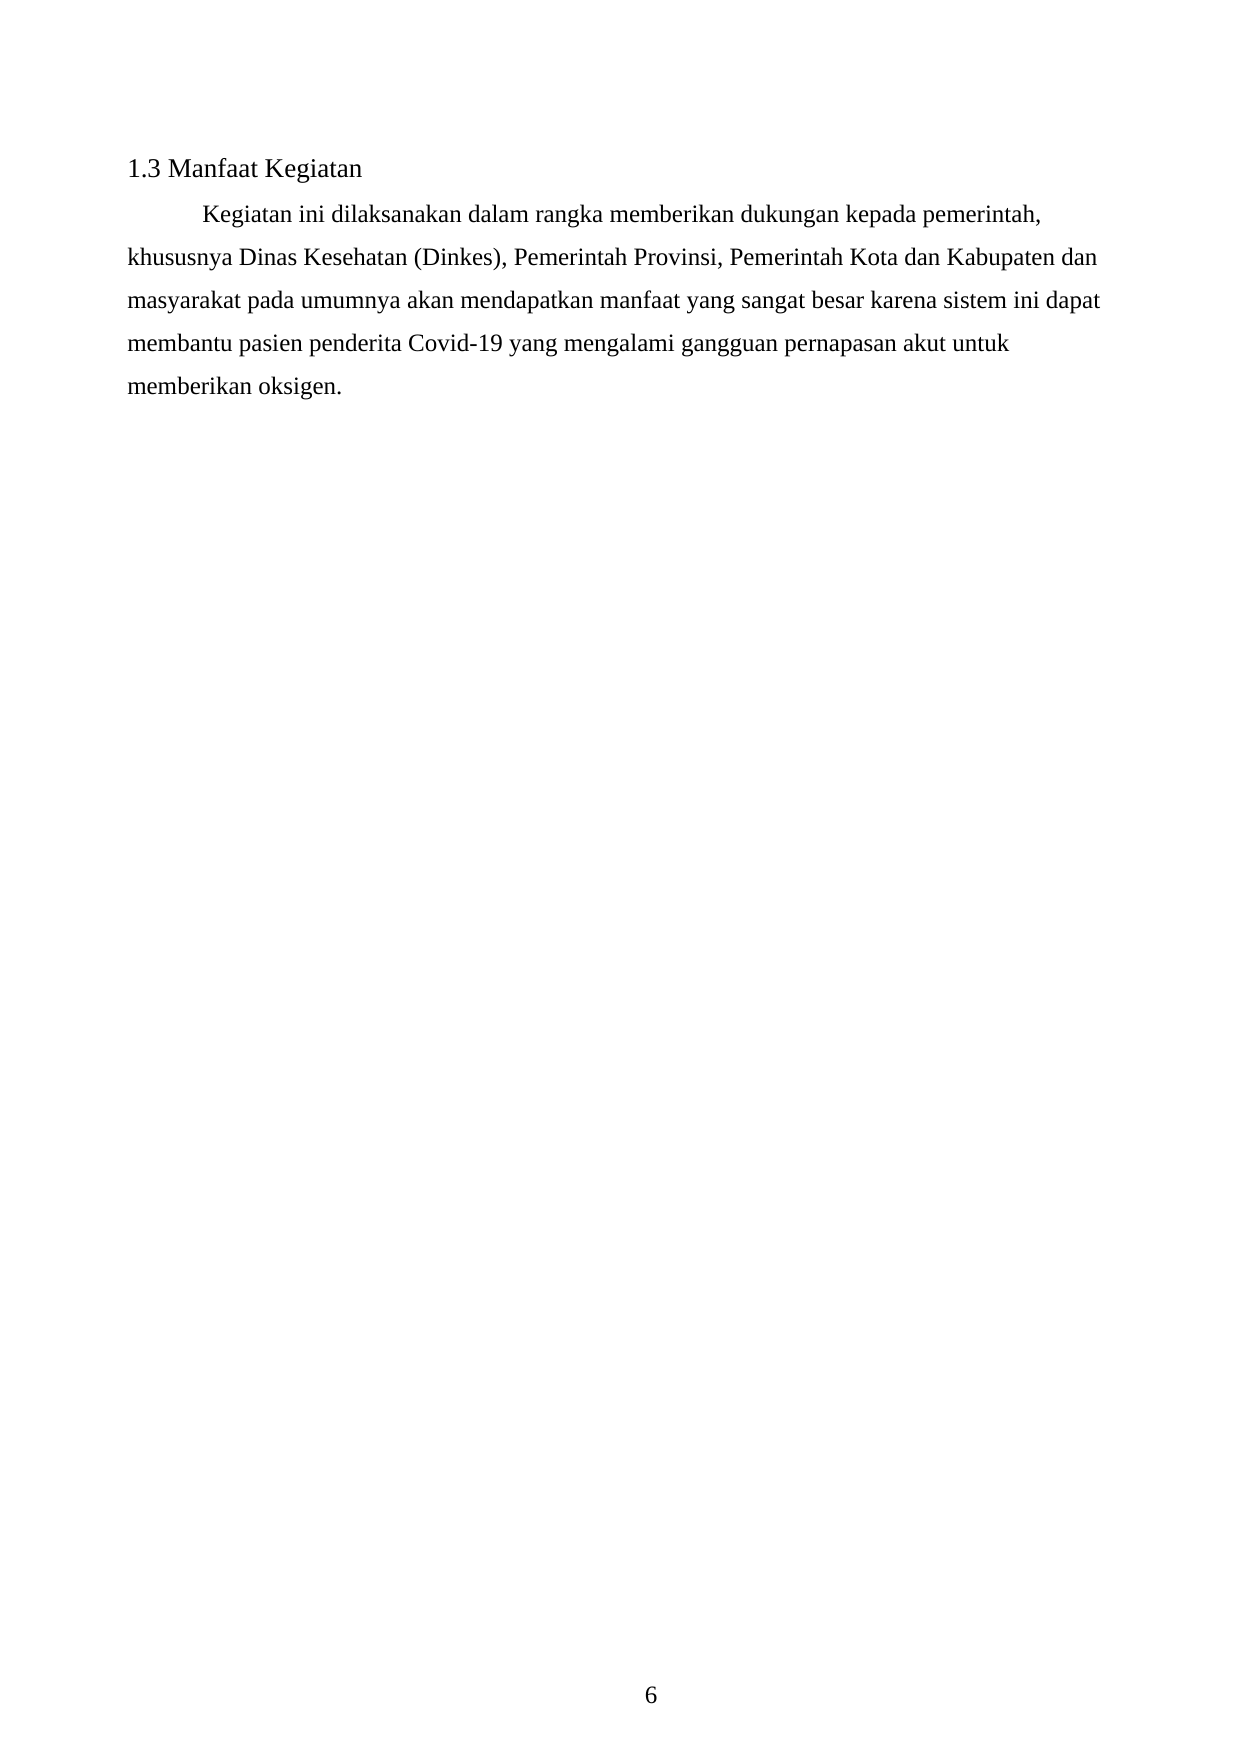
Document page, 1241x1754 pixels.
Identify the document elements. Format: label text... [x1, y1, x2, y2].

subtitle 1.3 Manfaat Kegiatan [127, 152, 1115, 183]
text Kegiatan ini dilaksanakan dalam rangka memberikan dukungan kepada pemerintah, khususnya Dinas Kesehatan (Dinkes), Pemerintah Provinsi, Pemerintah Kota dan Kabupaten dan masyarakat pada umumnya akan mendapatkan manfaat yang sangat besar karena sistem ini dapat membantu pasien penderita Covid-19 yang mengalami gangguan pernapasan akut untuk memberikan oksigen. [127, 199, 1115, 400]
